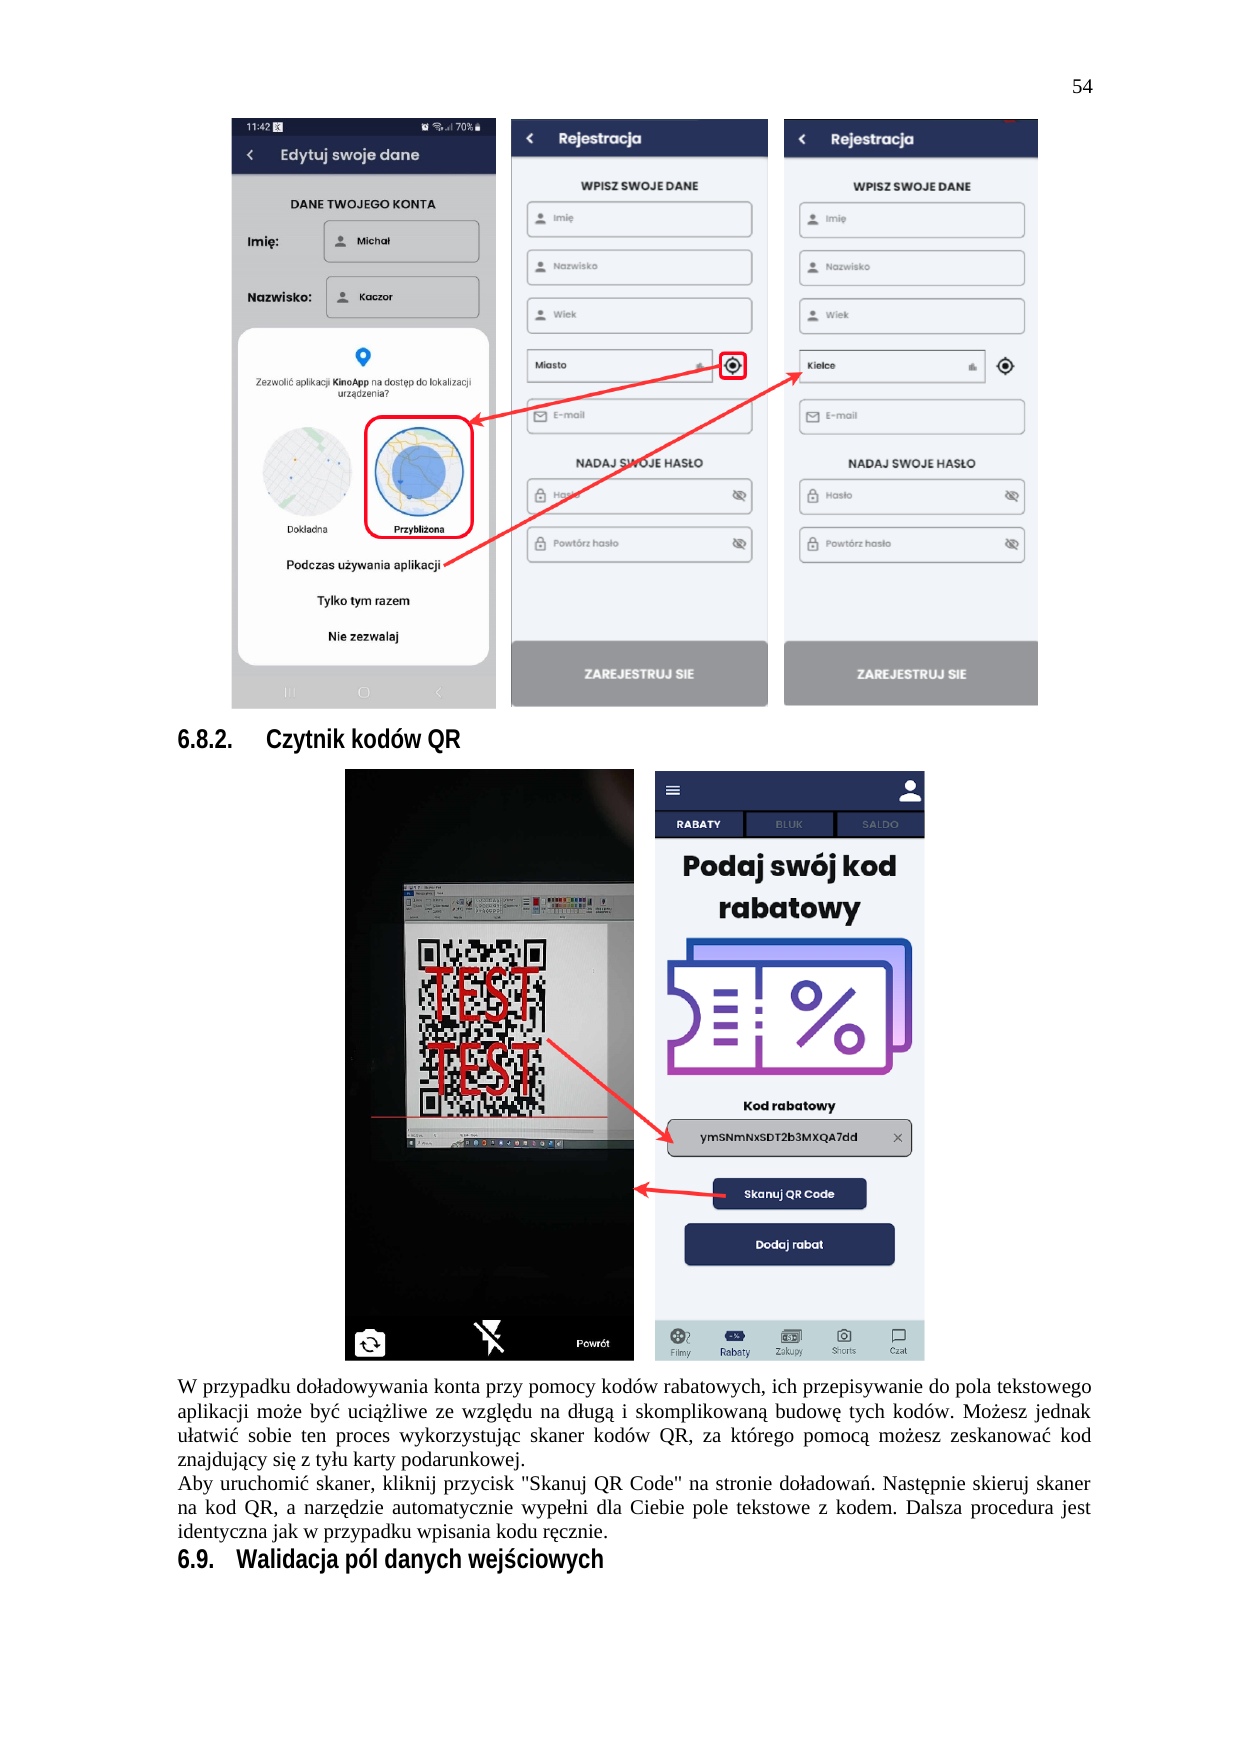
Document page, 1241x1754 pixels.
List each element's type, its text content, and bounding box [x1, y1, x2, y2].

picture [231, 118, 1039, 709]
text W przypadku doładowywania konta przy pomocy kodów rabatowych, ich przepisywanie do pola tekstowego aplikacji może być uciążliwe ze względu na długą i skomplikowaną budowę tych kodów. Możesz jednak ułatwić sobie ten proces wykorzystując skaner kodów QR, za którego pomocą możesz zeskanować kod znajdujący się z tyłu karty podarunkowej. [177, 1374, 1092, 1471]
text Czytnik kodów QR [177, 723, 1092, 754]
text Aby uruchomić skaner, kliknij przycisk "Skanuj QR Code" na stronie doładowań. Następnie skieruj skaner na kod QR, a narzędzie automatycznie wypełni dla Ciebie pole tekstowe z kodem. Dalsza procedura jest identyczna jak w przypadku wpisania kodu ręcznie. [177, 1471, 1092, 1543]
picture [345, 769, 925, 1361]
text Walidacja pól danych wejściowych [177, 1543, 1092, 1574]
